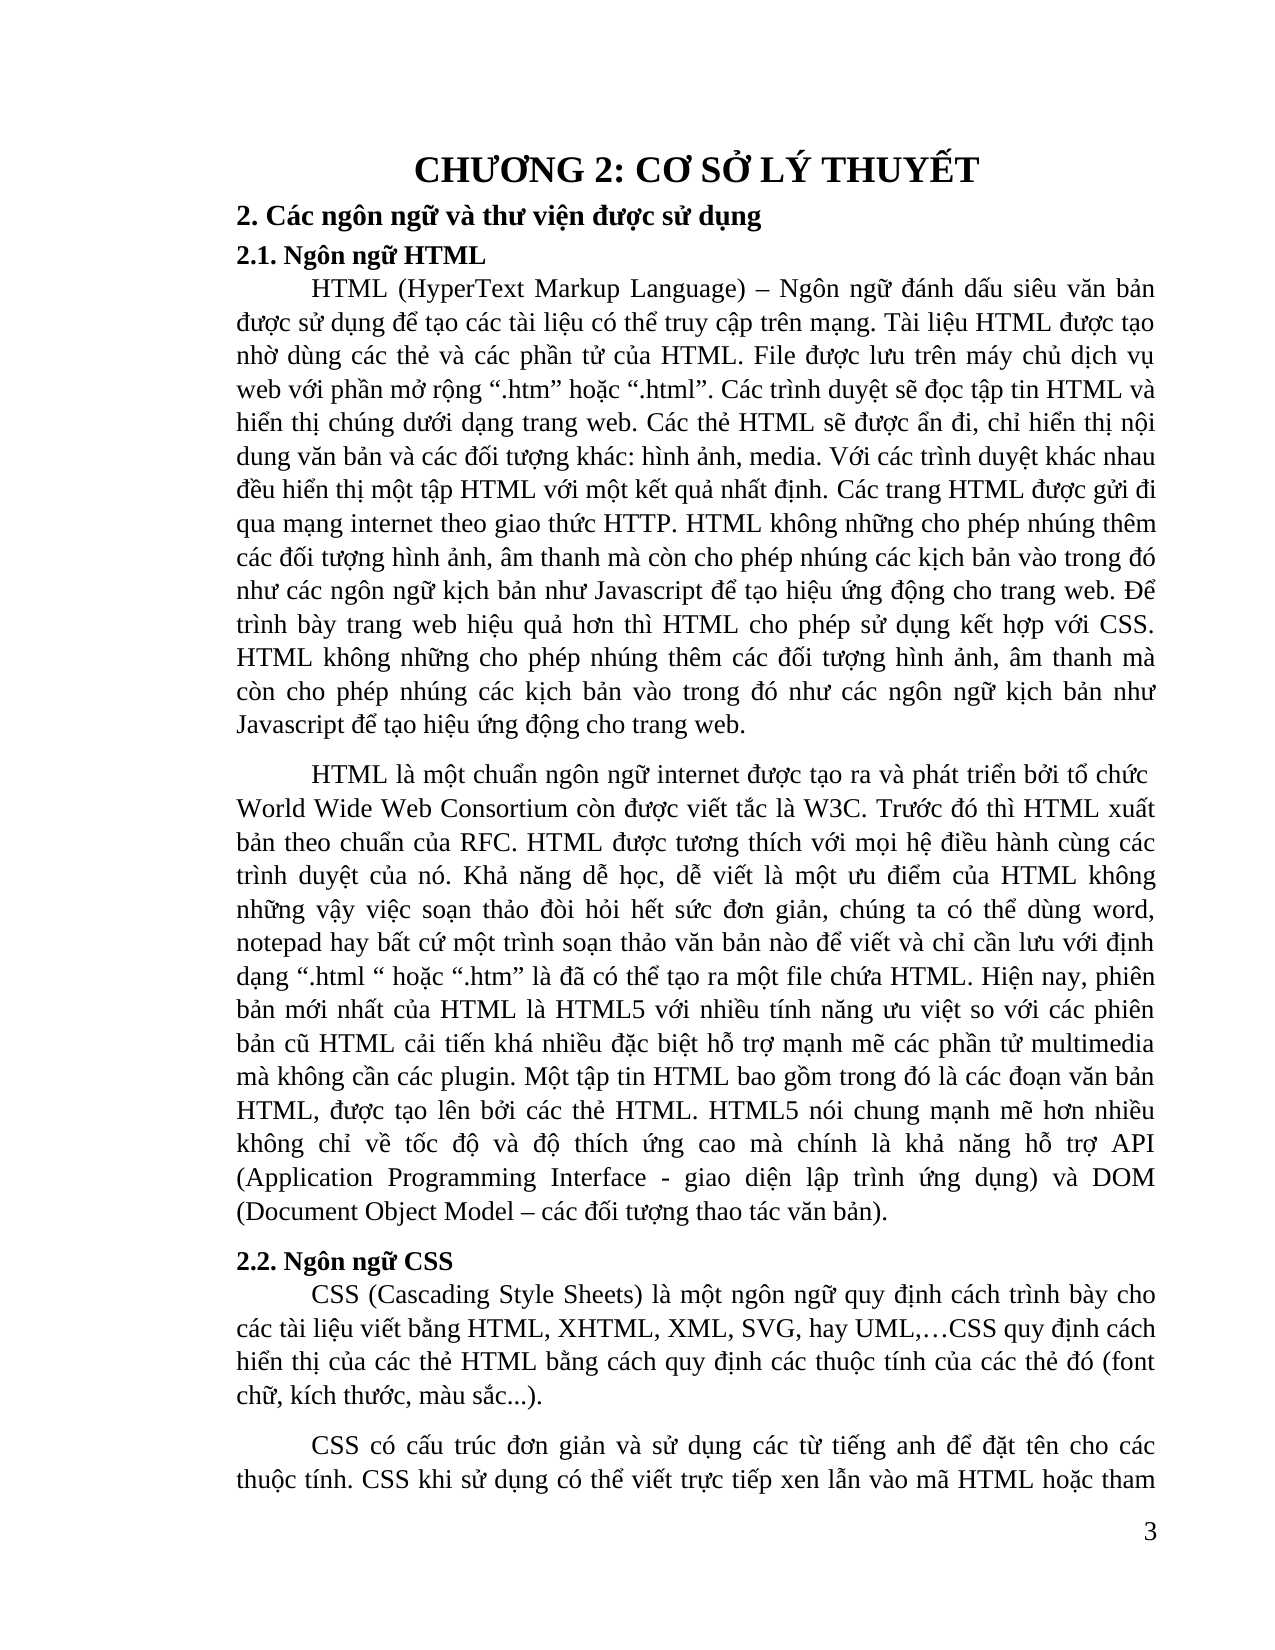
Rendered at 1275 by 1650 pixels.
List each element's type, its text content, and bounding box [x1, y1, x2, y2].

subtitle CHƯƠNG 2: CƠ SỞ LÝ THUYẾT [236, 148, 1157, 191]
text HTML (HyperText Markup Language) – Ngôn ngữ đánh dấu siêu văn bản được sử dụng để tạo các tài liệu có thể truy cập trên mạng. Tài liệu HTML được tạo nhờ dùng các thẻ và các phần tử của HTML. File được lưu trên máy chủ dịch vụ web với phần mở rộng “.htm” hoặc “.html”. Các trình duyệt sẽ đọc tập tin HTML và hiển thị chúng dưới dạng trang web. Các thẻ HTML sẽ được ẩn đi, chỉ hiển thị nội dung văn bản và các đối tượng khác: hình ảnh, media. Với các trình duyệt khác nhau đều hiển thị một tập HTML với một kết quả nhất định. Các trang HTML được gửi đi qua mạng internet theo giao thức HTTP. HTML không những cho phép nhúng thêm các đối tượng hình ảnh, âm thanh mà còn cho phép nhúng các kịch bản vào trong đó như các ngôn ngữ kịch bản như Javascript để tạo hiệu ứng động cho trang web. Để trình bày trang web hiệu quả hơn thì HTML cho phép sử dụng kết hợp với CSS. HTML không những cho phép nhúng thêm các đối tượng hình ảnh, âm thanh mà còn cho phép nhúng các kịch bản vào trong đó như các ngôn ngữ kịch bản như Javascript để tạo hiệu ứng động cho trang web. [236, 272, 1157, 739]
subtitle 2. Các ngôn ngữ và thư viện được sử dụng [236, 198, 1157, 232]
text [236, 1429, 1157, 1494]
text HTML là một chuẩn ngôn ngữ internet được tạo ra và phát triển bởi tổ chức World Wide Web Consortium còn được viết tắc là W3C. Trước đó thì HTML xuất bản theo chuẩn của RFC. HTML được tương thích với mọi hệ điều hành cùng các trình duyệt của nó. Khả năng dễ học, dễ viết là một ưu điểm của HTML không những vậy việc soạn thảo đòi hỏi hết sức đơn giản, chúng ta có thể dùng word, notepad hay bất cứ một trình soạn thảo văn bản nào để viết và chỉ cần lưu với định dạng “.html “ hoặc “.htm” là đã có thể tạo ra một file chứa HTML. Hiện nay, phiên bản mới nhất của HTML là HTML5 với nhiều tính năng ưu việt so với các phiên bản cũ HTML cải tiến khá nhiều đặc biệt hỗ trợ mạnh mẽ các phần tử multimedia mà không cần các plugin. Một tập tin HTML bao gồm trong đó là các đoạn văn bản HTML, được tạo lên bởi các thẻ HTML. HTML5 nói chung mạnh mẽ hơn nhiều không chỉ về tốc độ và độ thích ứng cao mà chính là khả năng hỗ trợ API (Application Programming Interface - giao diện lập trình ứng dụng) và DOM (Document Object Model – các đối tượng thao tác văn bản). [236, 758, 1157, 1226]
text CSS (Cascading Style Sheets) là một ngôn ngữ quy định cách trình bày cho các tài liệu viết bằng HTML, XHTML, XML, SVG, hay UML,…CSS quy định cách hiển thị của các thẻ HTML bằng cách quy định các thuộc tính của các thẻ đó (font chữ, kích thước, màu sắc...). [236, 1278, 1157, 1410]
subtitle 2.1. Ngôn ngữ HTML [236, 239, 1157, 270]
subtitle 2.2. Ngôn ngữ CSS [236, 1245, 1157, 1276]
